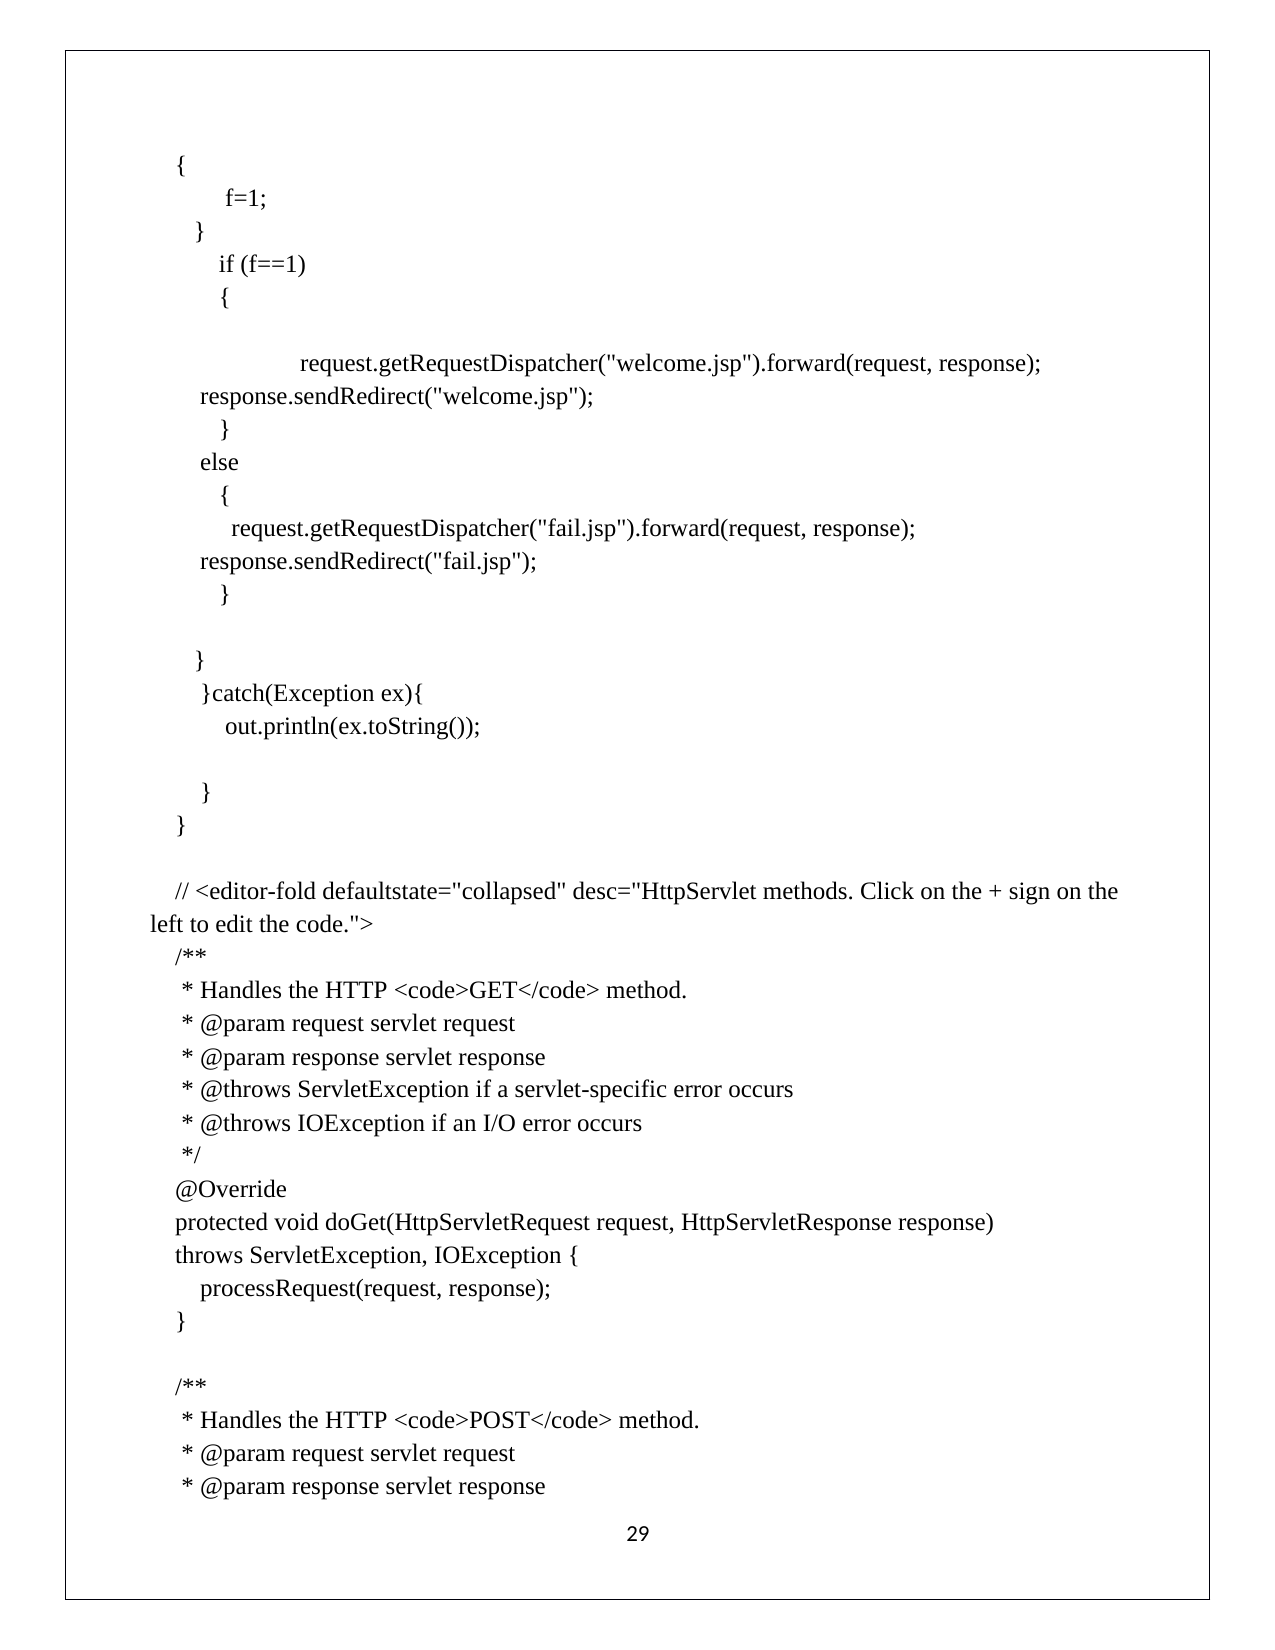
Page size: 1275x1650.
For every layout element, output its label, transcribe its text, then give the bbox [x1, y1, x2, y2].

text { [150, 282, 1125, 311]
text */ [150, 1141, 1125, 1169]
text out.println(ex.toString()); [150, 711, 1125, 740]
text throws ServletException, IOException { [150, 1240, 1125, 1268]
text @Override [150, 1174, 1125, 1202]
text { [150, 480, 1125, 509]
text if (f==1) [150, 249, 1125, 278]
text } [150, 1306, 1125, 1334]
text request.getRequestDispatcher("fail.jsp").forward(request, response); [150, 513, 1125, 542]
text * @param response servlet response [150, 1471, 1125, 1499]
text response.sendRedirect("fail.jsp"); [150, 546, 1125, 575]
text * @throws IOException if an I/O error occurs [150, 1108, 1125, 1136]
text else [150, 447, 1125, 476]
text * Handles the HTTP <code>POST</code> method. [150, 1405, 1125, 1433]
text } [150, 810, 1125, 839]
text } [150, 579, 1125, 608]
text * @param response servlet response [150, 1042, 1125, 1070]
text { [150, 150, 1125, 179]
text } [150, 414, 1125, 443]
text }catch(Exception ex){ [150, 678, 1125, 707]
text request.getRequestDispatcher("welcome.jsp").forward(request, response); [150, 348, 1125, 377]
text processRequest(request, response); [150, 1273, 1125, 1301]
text // <editor-fold defaultstate="collapsed" desc="HttpServlet methods. Click on the + sign on the left to edit the code."> [150, 876, 1125, 938]
text protected void doGet(HttpServletRequest request, HttpServletResponse response) [150, 1207, 1125, 1235]
text * Handles the HTTP <code>GET</code> method. [150, 976, 1125, 1004]
text f=1; [150, 183, 1125, 212]
text } [150, 216, 1125, 245]
text /** [150, 1372, 1125, 1401]
text * @param request servlet request [150, 1008, 1125, 1037]
text response.sendRedirect("welcome.jsp"); [150, 381, 1125, 410]
text } [150, 777, 1125, 806]
text * @param request servlet request [150, 1438, 1125, 1467]
text } [150, 645, 1125, 674]
text * @throws ServletException if a servlet-specific error occurs [150, 1074, 1125, 1103]
text /** [150, 942, 1125, 971]
